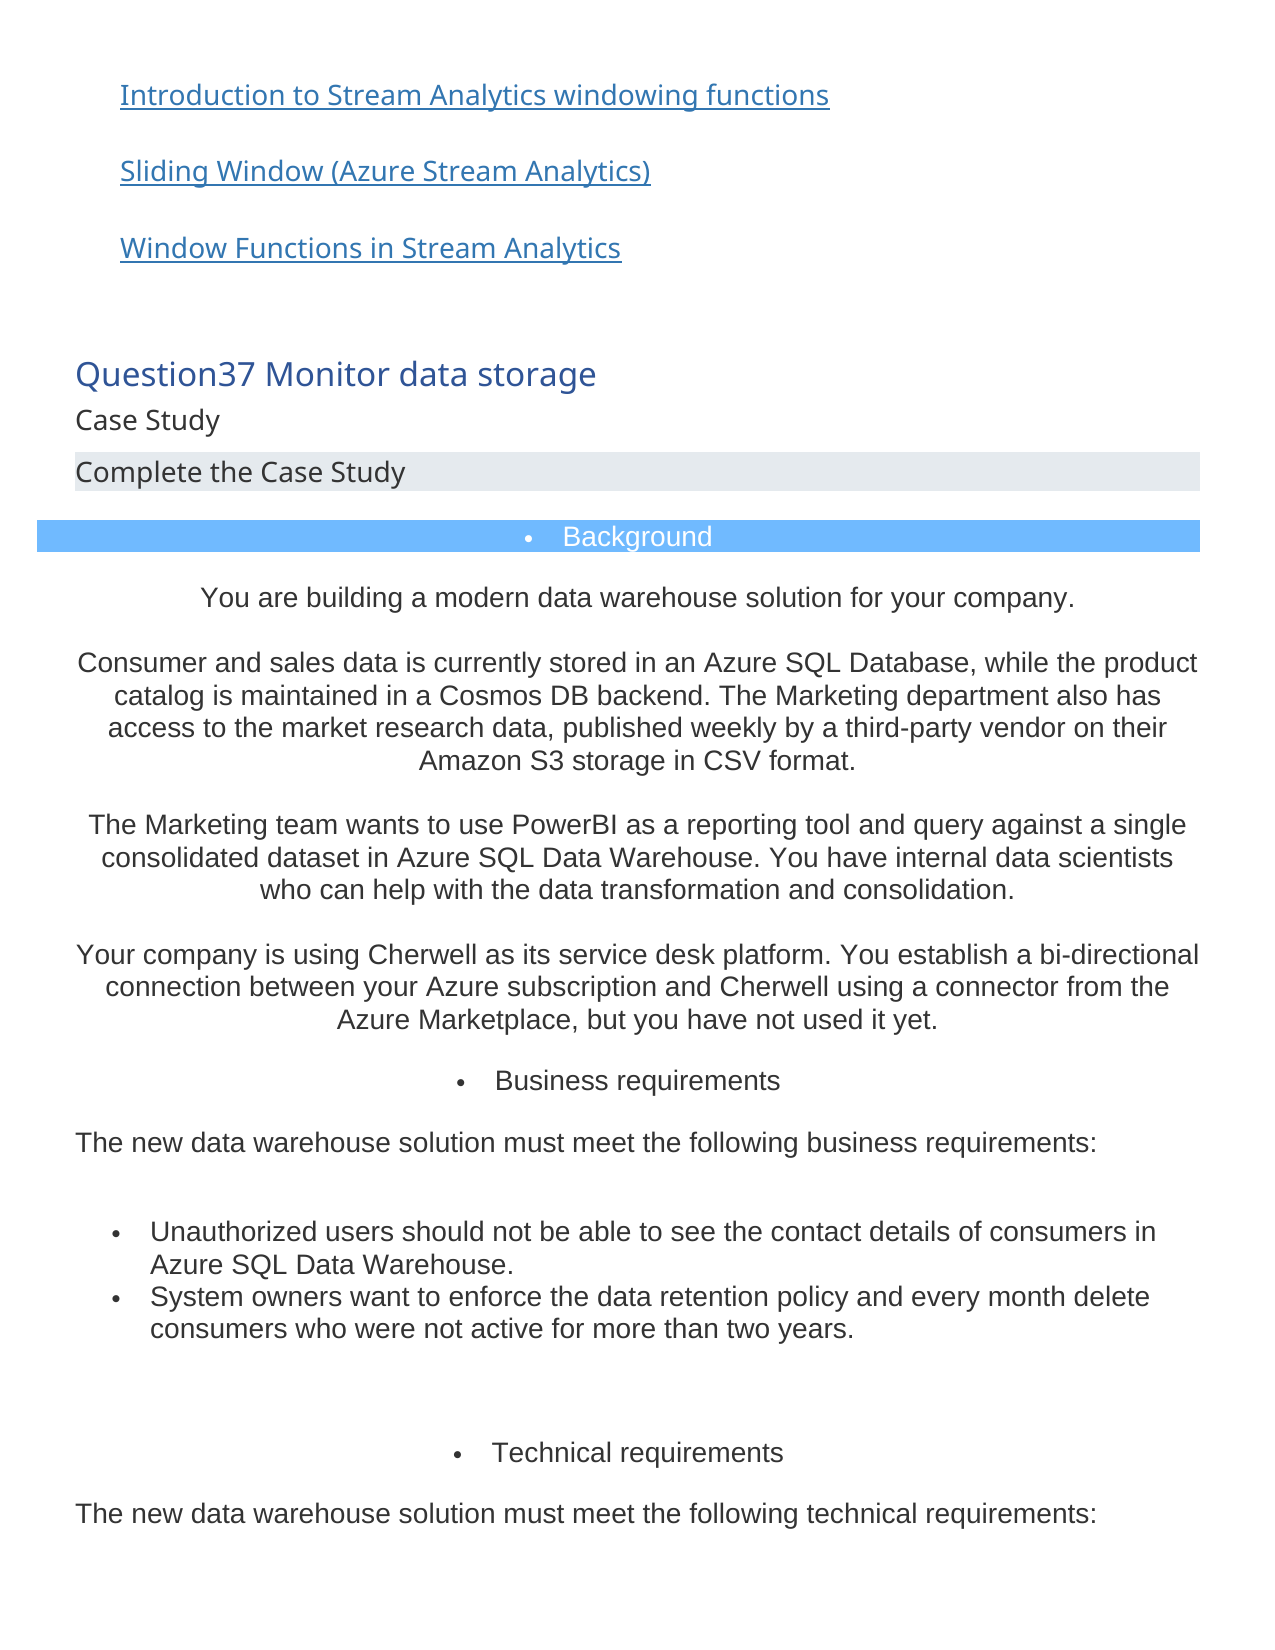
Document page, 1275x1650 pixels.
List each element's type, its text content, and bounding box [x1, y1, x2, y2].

list Technical requirements [37, 1436, 1200, 1468]
list System owners want to enforce the data retention policy and every month delete consumers who were not active for more than two years. [112, 1280, 1200, 1345]
list Background [37, 520, 1200, 552]
subtitle Question37 Monitor data storage [75, 351, 1200, 396]
text The new data warehouse solution must meet the following technical requirements: [75, 1497, 1200, 1558]
list Unauthorized users should not be able to see the contact details of consumers in Azure SQL Data Warehouse. [112, 1215, 1200, 1280]
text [120, 75, 1155, 267]
text The new data warehouse solution must meet the following business requirements: [75, 1126, 1200, 1186]
text Case Study [75, 400, 1200, 438]
list Business requirements [37, 1064, 1200, 1097]
text You are building a modern data warehouse solution for your company. Consumer and sales data is currently stored in an Azure SQL Database, while the product catalog is maintained in a Cosmos DB backend. The Marketing department also has access to the market research data, published weekly by a third-party vendor on their Amazon S3 storage in CSV format. The Marketing team wants to use PowerBI as a reporting tool and query against a single consolidated dataset in Azure SQL Data Warehouse. You have internal data scientists who can help with the data transformation and consolidation. Your company is using Cherwell as its service desk platform. You establish a bi-directional connection between your Azure subscription and Cherwell using a connector from the Azure Marketplace, but you have not used it yet. [75, 581, 1200, 1035]
text Complete the Case Study [75, 452, 1200, 491]
